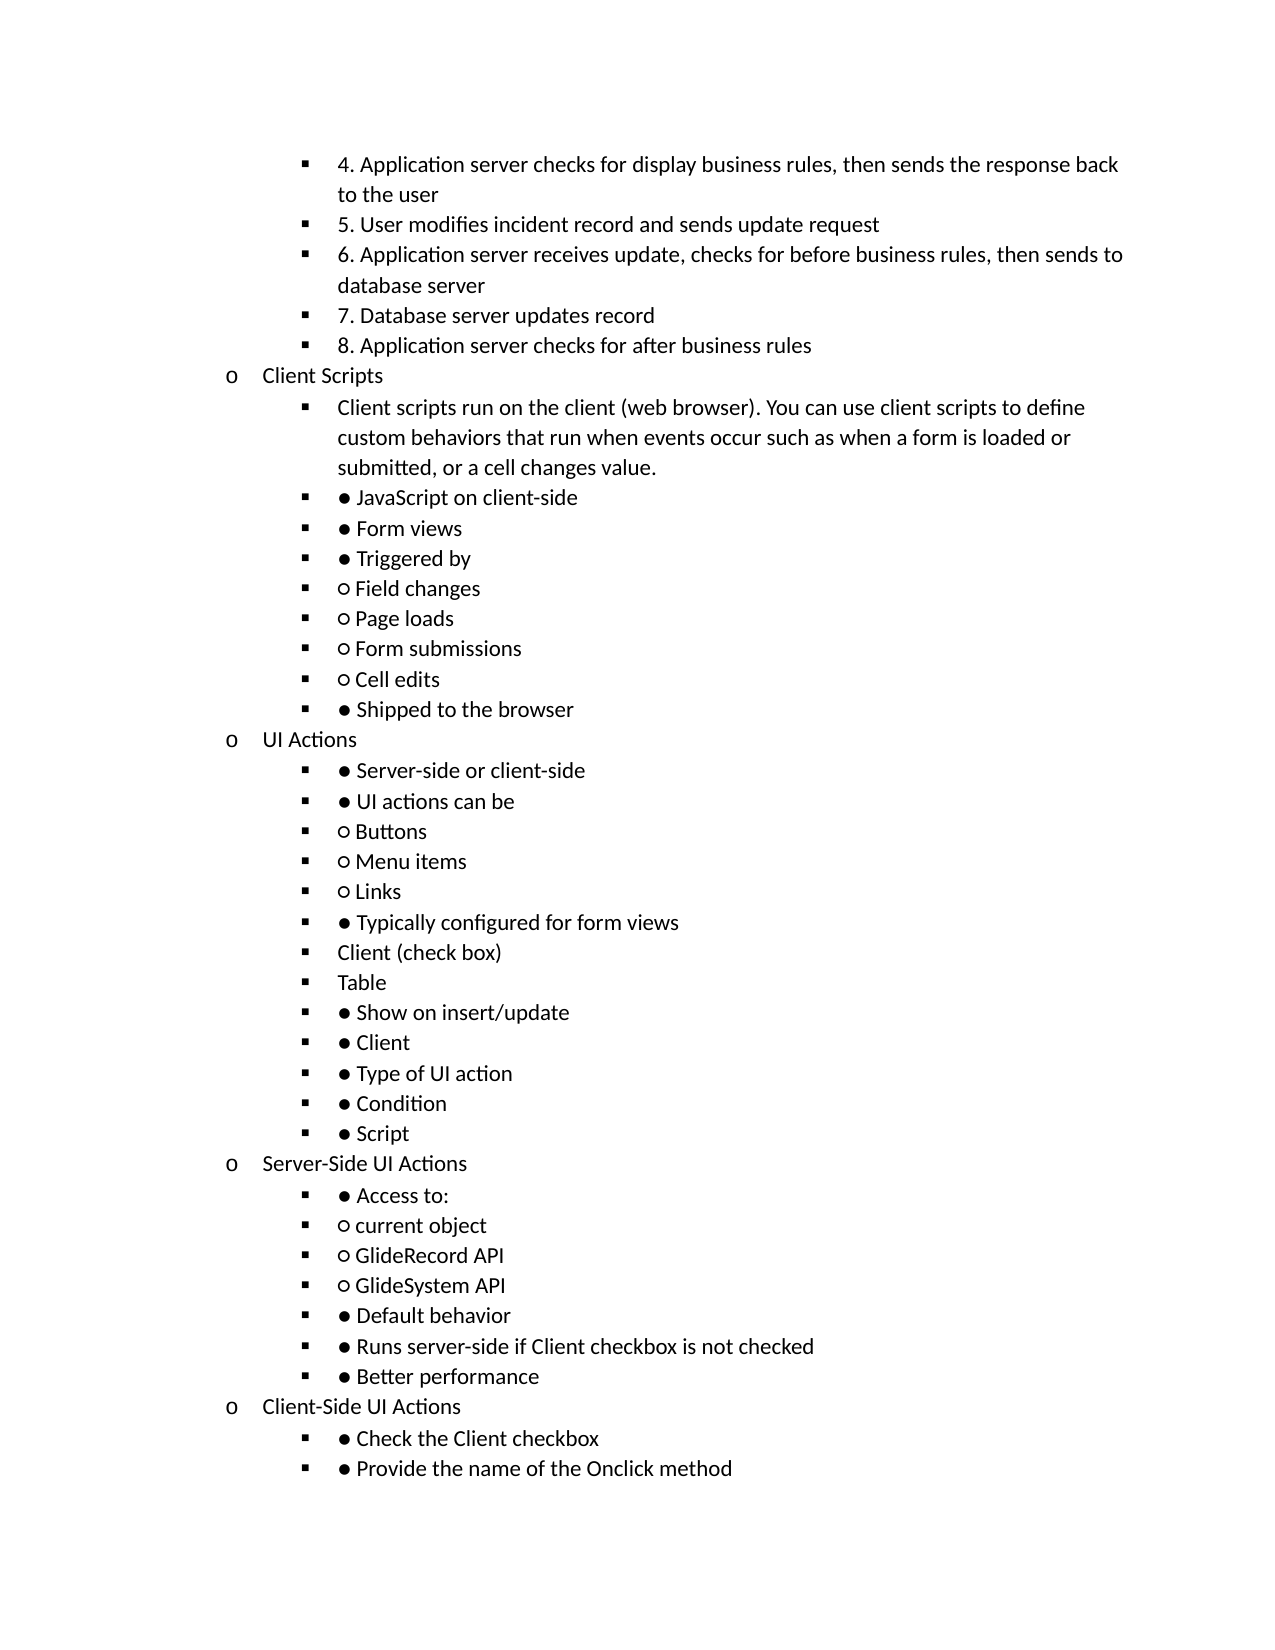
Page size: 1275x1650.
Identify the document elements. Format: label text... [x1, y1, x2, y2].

list ● Condition [300, 1089, 1125, 1117]
list Table [300, 968, 1125, 996]
list ● Script [300, 1119, 1125, 1147]
list ● Runs server-side if Client checkbox is not checked [300, 1332, 1125, 1360]
list ○ Form submissions [300, 634, 1125, 663]
list 6. Application server receives update, checks for before business rules, then sends to database server [300, 241, 1125, 299]
list ● UI actions can be [300, 787, 1125, 815]
list ● Form views [300, 514, 1125, 542]
list ○ Field changes [300, 574, 1125, 602]
list Server-Side UI Actions [225, 1149, 1125, 1178]
list ○ Cell edits [300, 665, 1125, 693]
list ● Default behavior [300, 1302, 1125, 1330]
list 5. User modifies incident record and sends update request [300, 210, 1125, 238]
list ● Show on insert/update [300, 998, 1125, 1026]
list 4. Application server checks for display business rules, then sends the response back to the user [300, 150, 1125, 208]
list ● Triggered by [300, 544, 1125, 572]
list Client scripts run on the client (web browser). You can use client scripts to define custom behaviors that run when events occur such as when a form is loaded or submitted, or a cell changes value. [300, 393, 1125, 481]
list ○ current object [300, 1211, 1125, 1239]
list ● Type of UI action [300, 1059, 1125, 1087]
list ● Client [300, 1028, 1125, 1057]
list 8. Application server checks for after business rules [300, 331, 1125, 359]
list ● Provide the name of the Onclick method [300, 1454, 1125, 1482]
list ● Check the Client checkbox [300, 1424, 1125, 1452]
list ○ Buttons [300, 817, 1125, 845]
list ● Server-side or client-side [300, 757, 1125, 785]
list 7. Database server updates record [300, 301, 1125, 329]
list ○ GlideRecord API [300, 1241, 1125, 1269]
list ● Typically configured for form views [300, 908, 1125, 936]
list ○ GlideSystem API [300, 1271, 1125, 1299]
list ● Shipped to the browser [300, 695, 1125, 723]
list UI Actions [225, 725, 1125, 754]
list ○ Links [300, 877, 1125, 906]
list Client Scripts [225, 361, 1125, 391]
list ○ Menu items [300, 847, 1125, 875]
list ● Better performance [300, 1362, 1125, 1390]
list Client-Side UI Actions [225, 1392, 1125, 1421]
list ● JavaScript on client-side [300, 483, 1125, 512]
list ● Access to: [300, 1181, 1125, 1209]
list Client (check box) [300, 938, 1125, 966]
list ○ Page loads [300, 604, 1125, 632]
